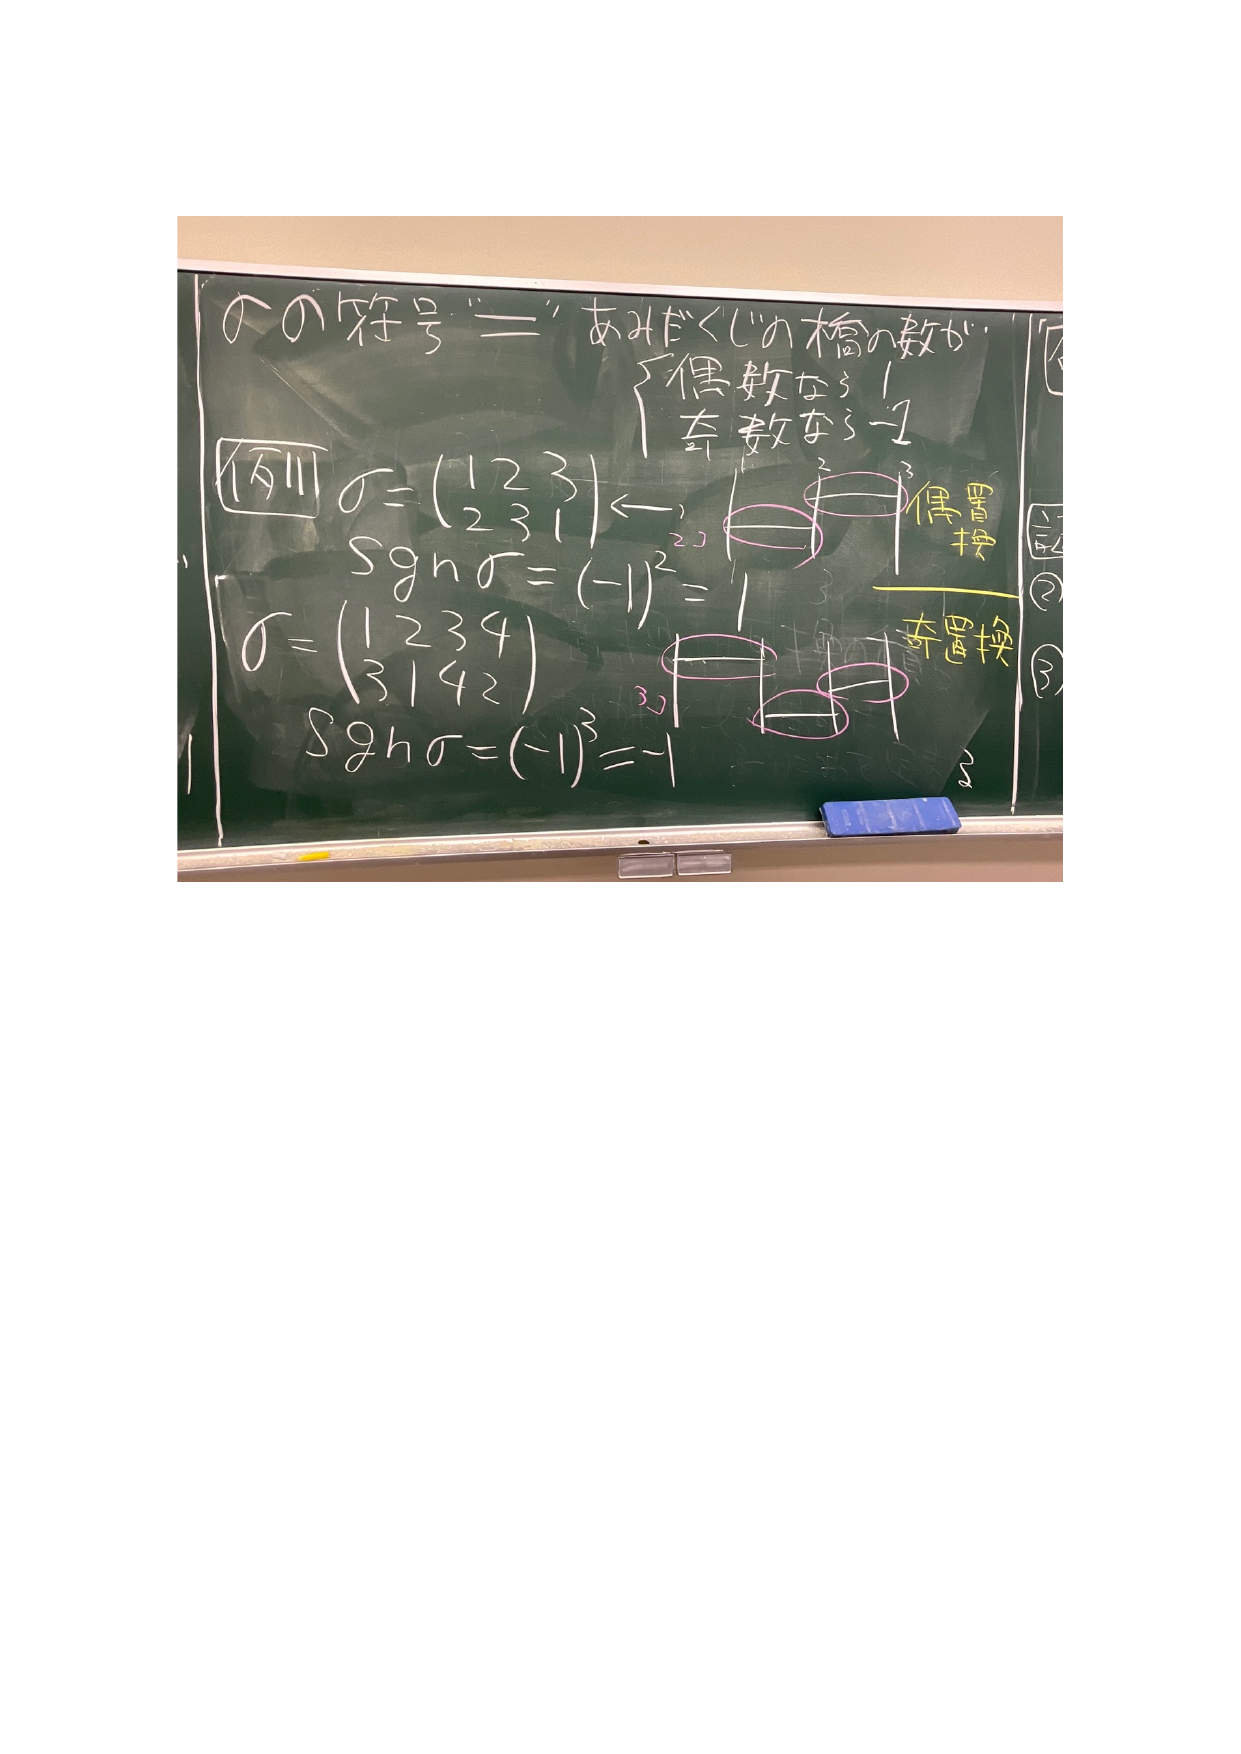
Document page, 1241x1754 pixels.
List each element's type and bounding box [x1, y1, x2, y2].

picture [177, 216, 1063, 882]
